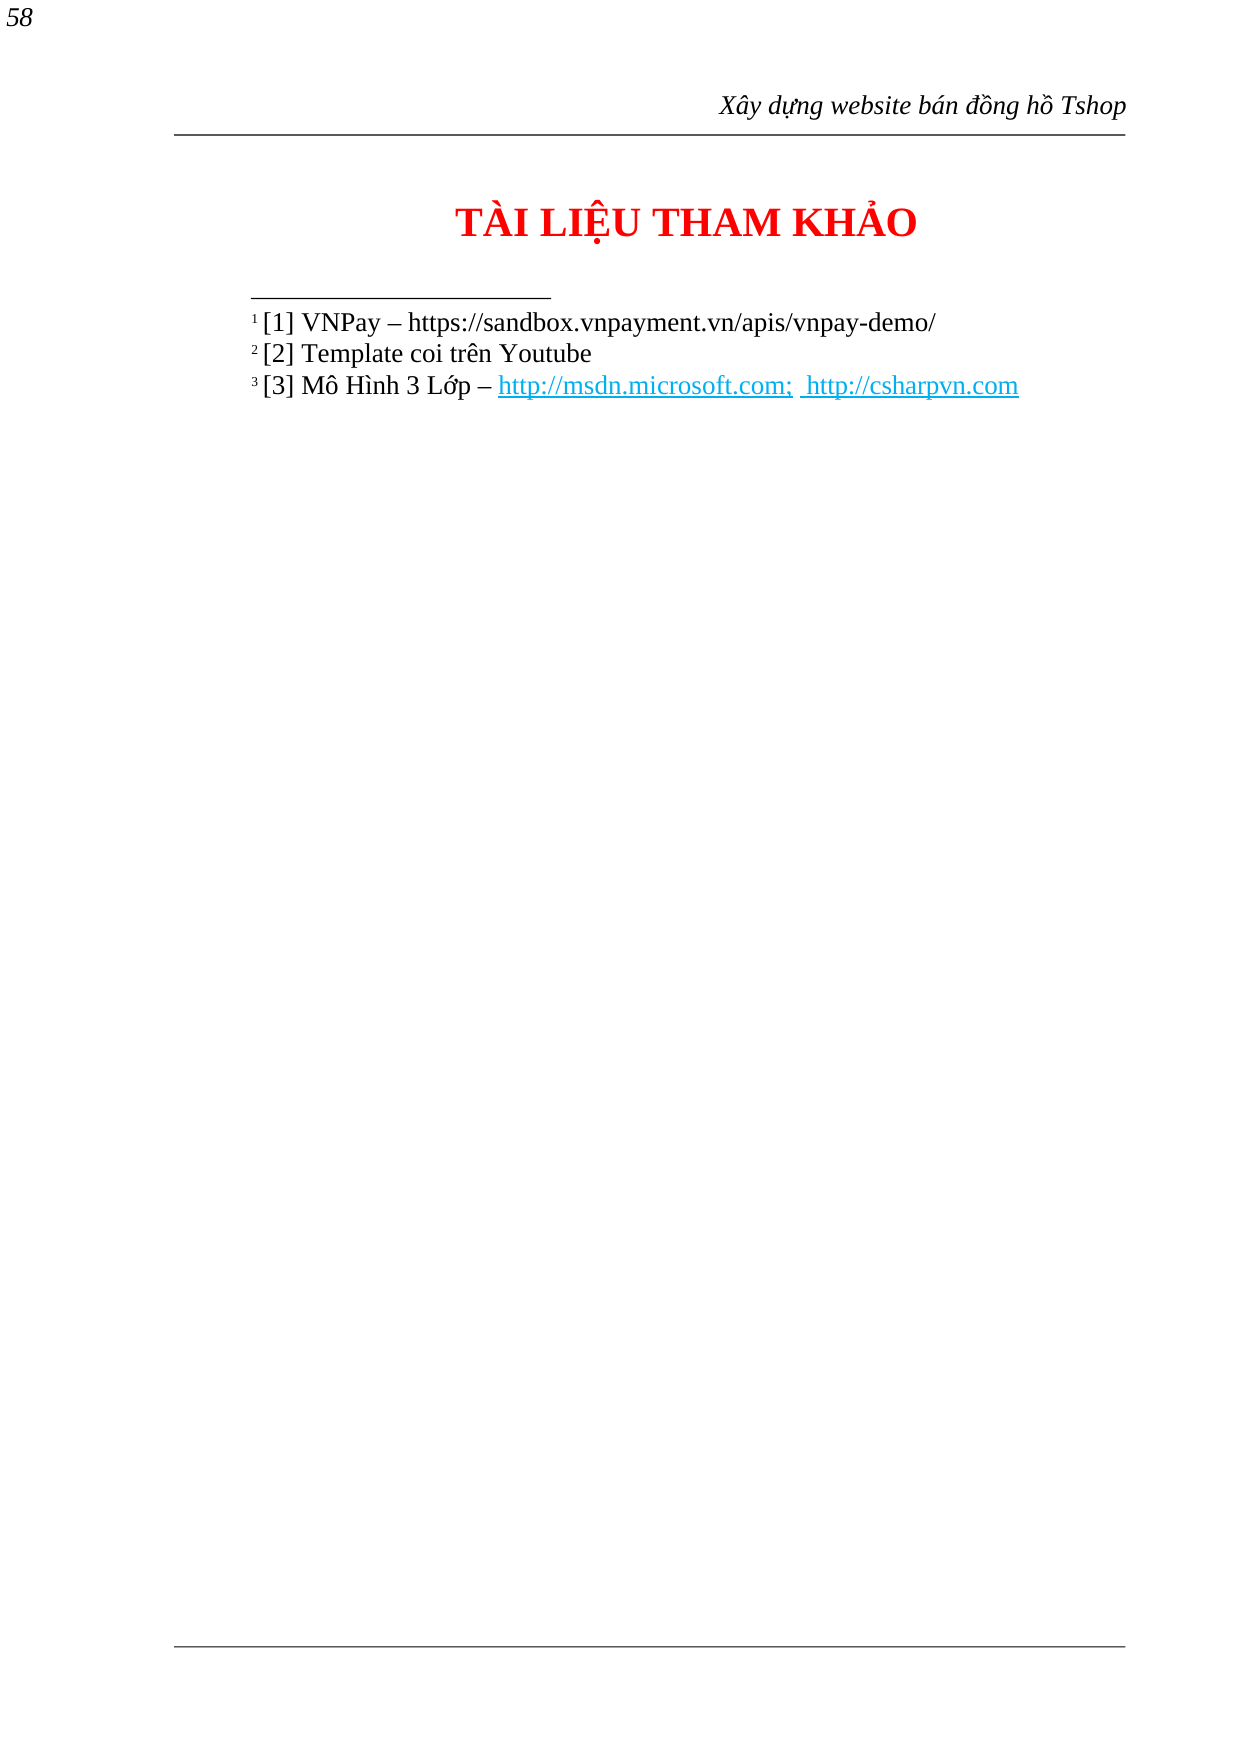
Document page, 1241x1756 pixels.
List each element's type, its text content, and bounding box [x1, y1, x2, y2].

subtitle TÀI LIỆU THAM KHẢO [235, 197, 1138, 245]
text 3 [3] Mô Hình 3 Lớp – http://msdn.microsoft.com; http://csharpvn.com [251, 369, 1138, 400]
text 1 [1] VNPay – https://sandbox.vnpayment.vn/apis/vnpay-demo/ [251, 307, 1138, 338]
text 2 [2] Template coi trên Youtube [251, 338, 1138, 369]
